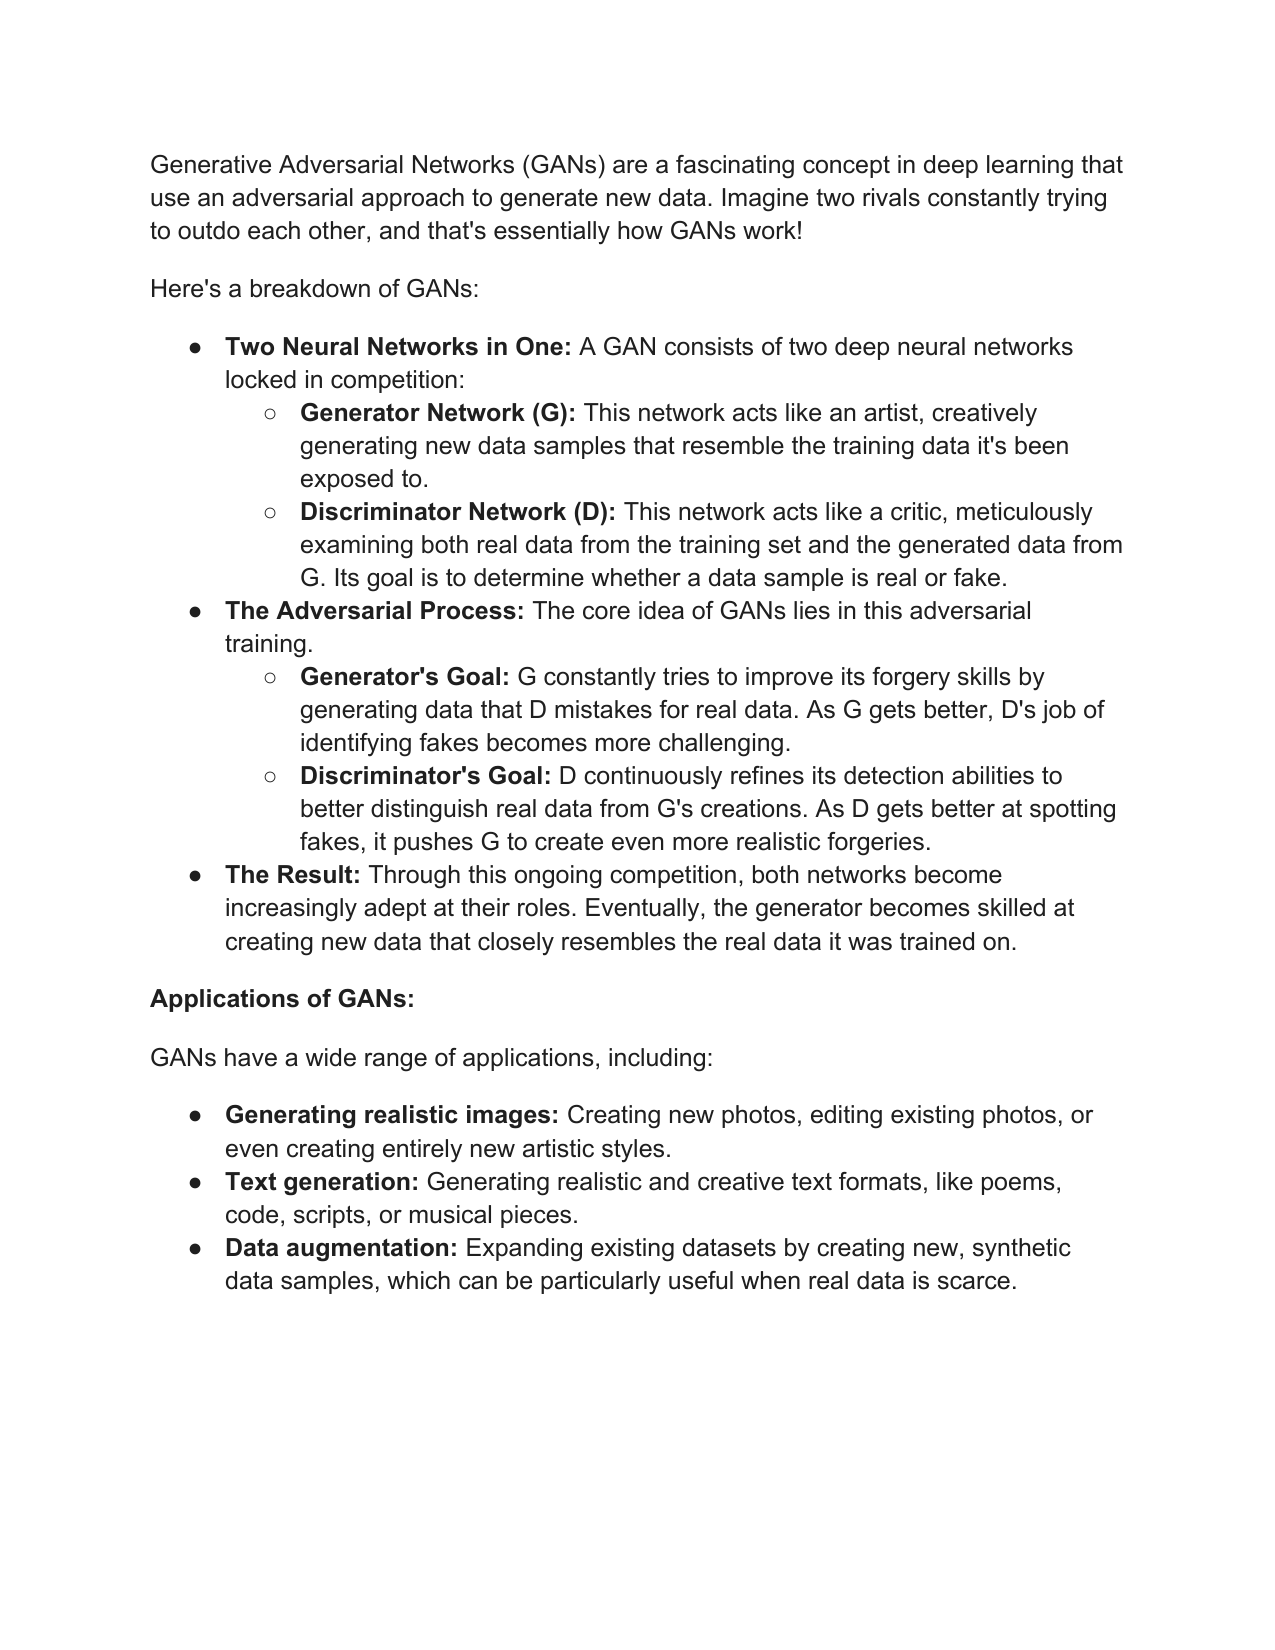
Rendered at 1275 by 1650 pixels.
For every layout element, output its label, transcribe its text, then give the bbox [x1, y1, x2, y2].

list Generator Network (G): This network acts like an artist, creatively generating new data samples that resemble the training data it's been exposed to. [262, 398, 1125, 493]
list The Result: Through this ongoing competition, both networks become increasingly adept at their roles. Eventually, the generator becomes skilled at creating new data that closely resembles the real data it was trained on. [187, 860, 1125, 955]
text Applications of GANs: [150, 984, 1125, 1013]
list The Adversarial Process: The core idea of GANs lies in this adversarial training. [187, 596, 1125, 658]
list Generating realistic images: Creating new photos, editing existing photos, or even creating entirely new artistic styles. [187, 1101, 1125, 1162]
text Generative Adversarial Networks (GANs) are a fascinating concept in deep learning that use an adversarial approach to generate new data. Imagine two rivals constantly trying to outdo each other, and that's essentially how GANs work! [150, 150, 1125, 245]
list Generator's Goal: G constantly tries to improve its forgery skills by generating data that D mistakes for real data. As G gets better, D's job of identifying fakes becomes more challenging. [262, 662, 1125, 757]
text GANs have a wide range of applications, including: [150, 1042, 1125, 1071]
list Text generation: Generating realistic and creative text formats, like poems, code, scripts, or musical pieces. [187, 1167, 1125, 1228]
list Data augmentation: Expanding existing datasets by creating new, synthetic data samples, which can be particularly useful when real data is scarce. [187, 1233, 1125, 1294]
text Here's a breakdown of GANs: [150, 274, 1125, 303]
list Discriminator's Goal: D continuously refines its detection abilities to better distinguish real data from G's creations. As D gets better at spotting fakes, it pushes G to create even more realistic forgeries. [262, 761, 1125, 856]
list Discriminator Network (D): This network acts like a critic, meticulously examining both real data from the training set and the generated data from G. Its goal is to determine whether a data sample is real or fake. [262, 497, 1125, 592]
list Two Neural Networks in One: A GAN consists of two deep neural networks locked in competition: [187, 332, 1125, 394]
